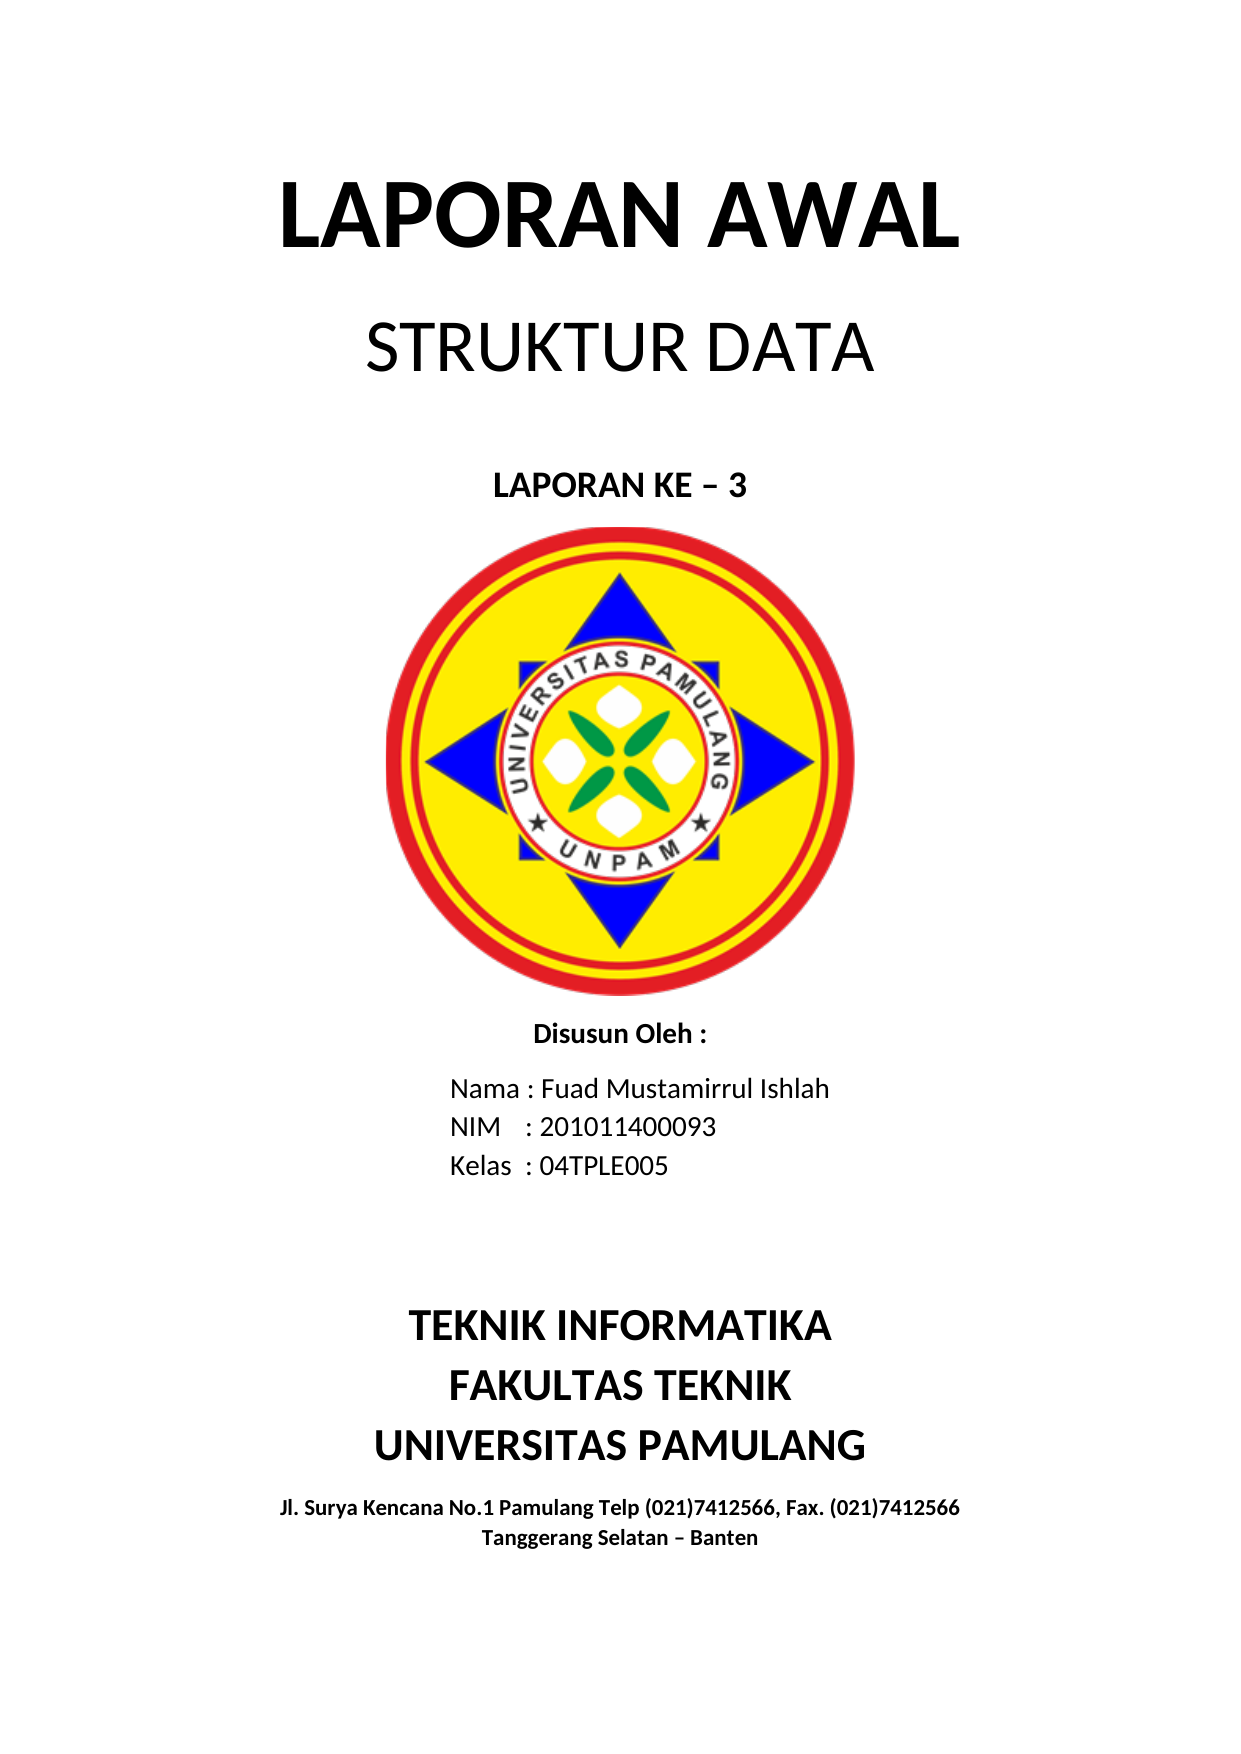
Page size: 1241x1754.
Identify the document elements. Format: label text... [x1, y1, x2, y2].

text Nama : Fuad Mustamirrul Ishlah NIM : 201011400093 Kelas : 04TPLE005 [450, 1070, 1090, 1182]
text TEKNIK INFORMATIKA FAKULTAS TEKNIK UNIVERSITAS PAMULANG [150, 1296, 1090, 1472]
text Disusun Oleh : [150, 1015, 1090, 1050]
text LAPORAN AWAL [150, 150, 1090, 272]
text STRUKTUR DATA [150, 298, 1090, 390]
text LAPORAN KE – 3 [150, 461, 1090, 507]
picture [385, 527, 855, 996]
text Jl. Surya Kencana No.1 Pamulang Telp (021)7412566, Fax. (021)7412566 Tanggerang Selatan – Banten [150, 1493, 1090, 1551]
